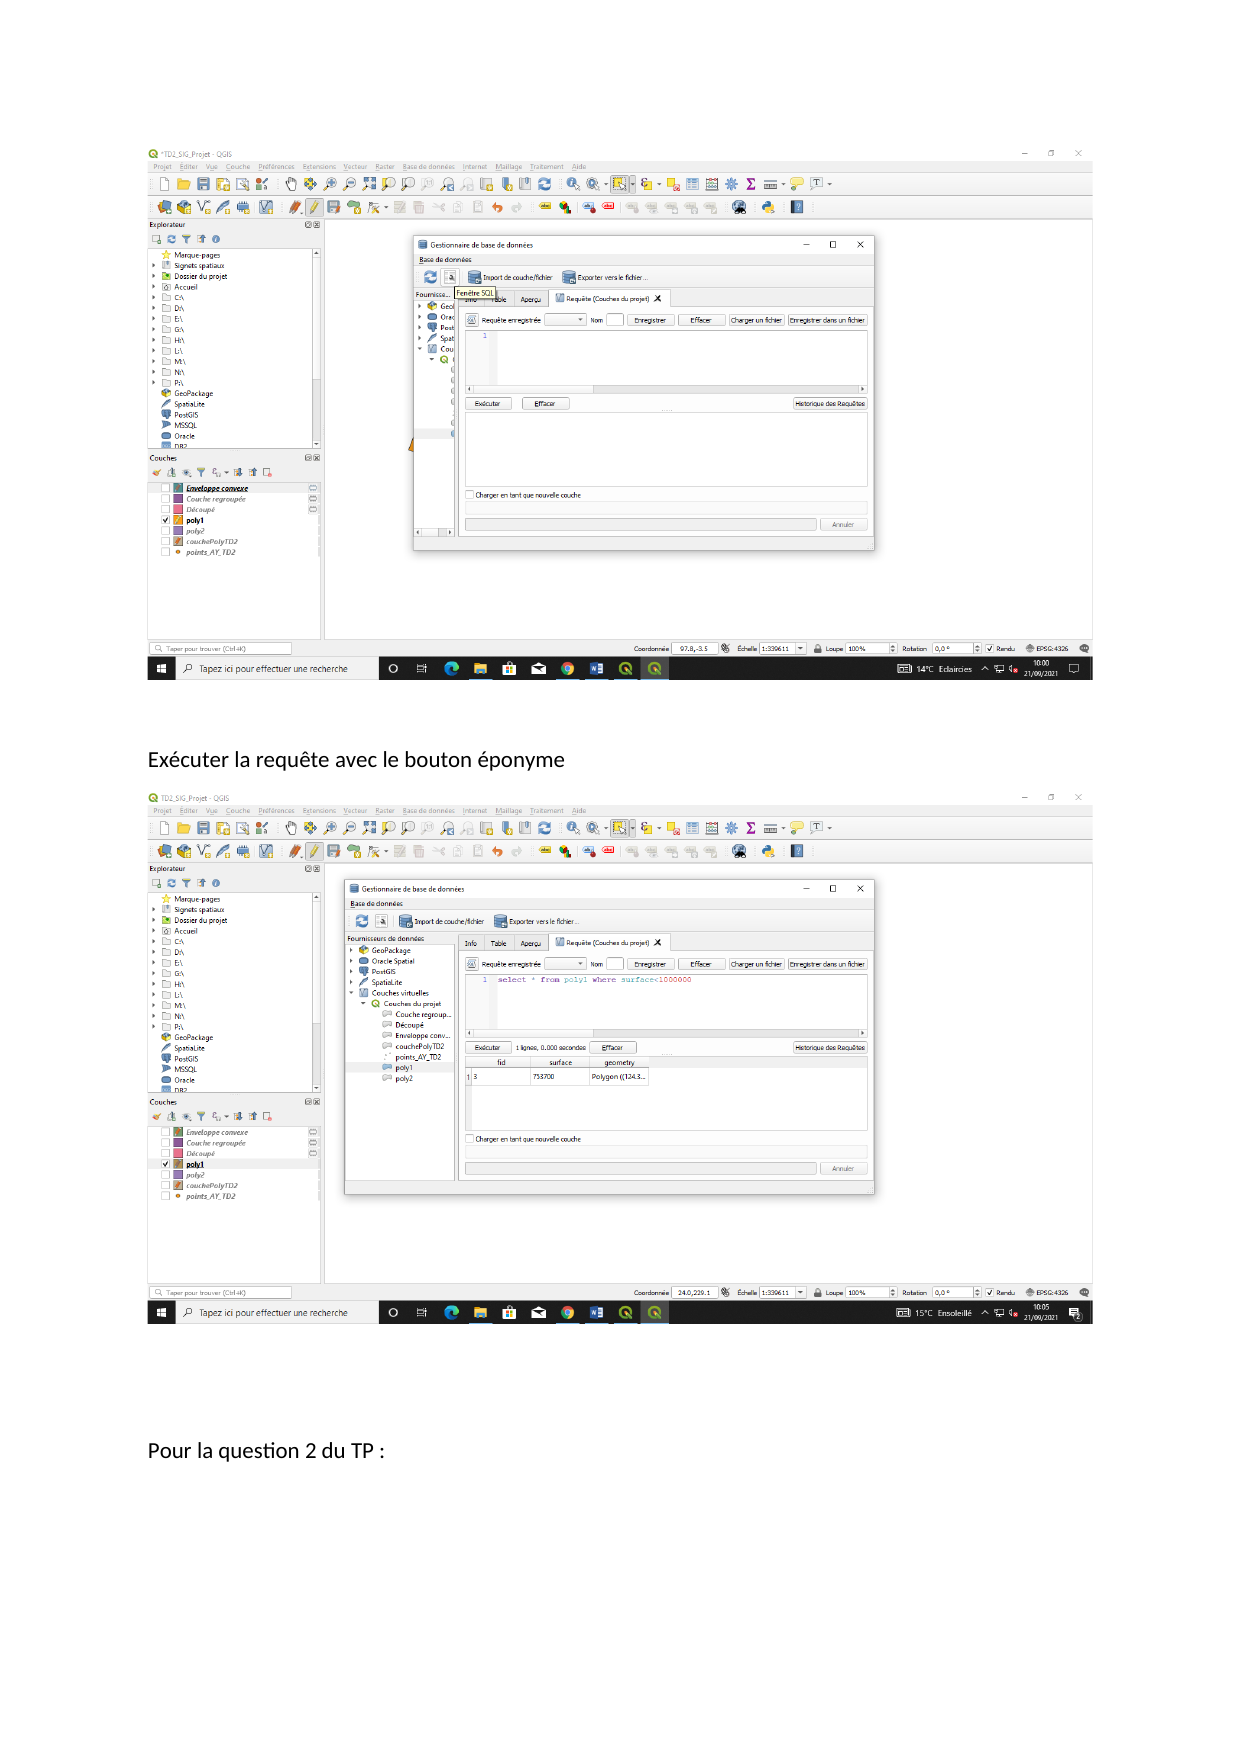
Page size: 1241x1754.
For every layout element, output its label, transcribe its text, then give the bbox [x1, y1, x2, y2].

picture [147, 147, 1093, 680]
text Exécuter la requête avec le bouton éponyme [148, 745, 1093, 773]
picture [147, 791, 1093, 1324]
text Pour la question 2 du TP : [148, 1436, 1093, 1464]
